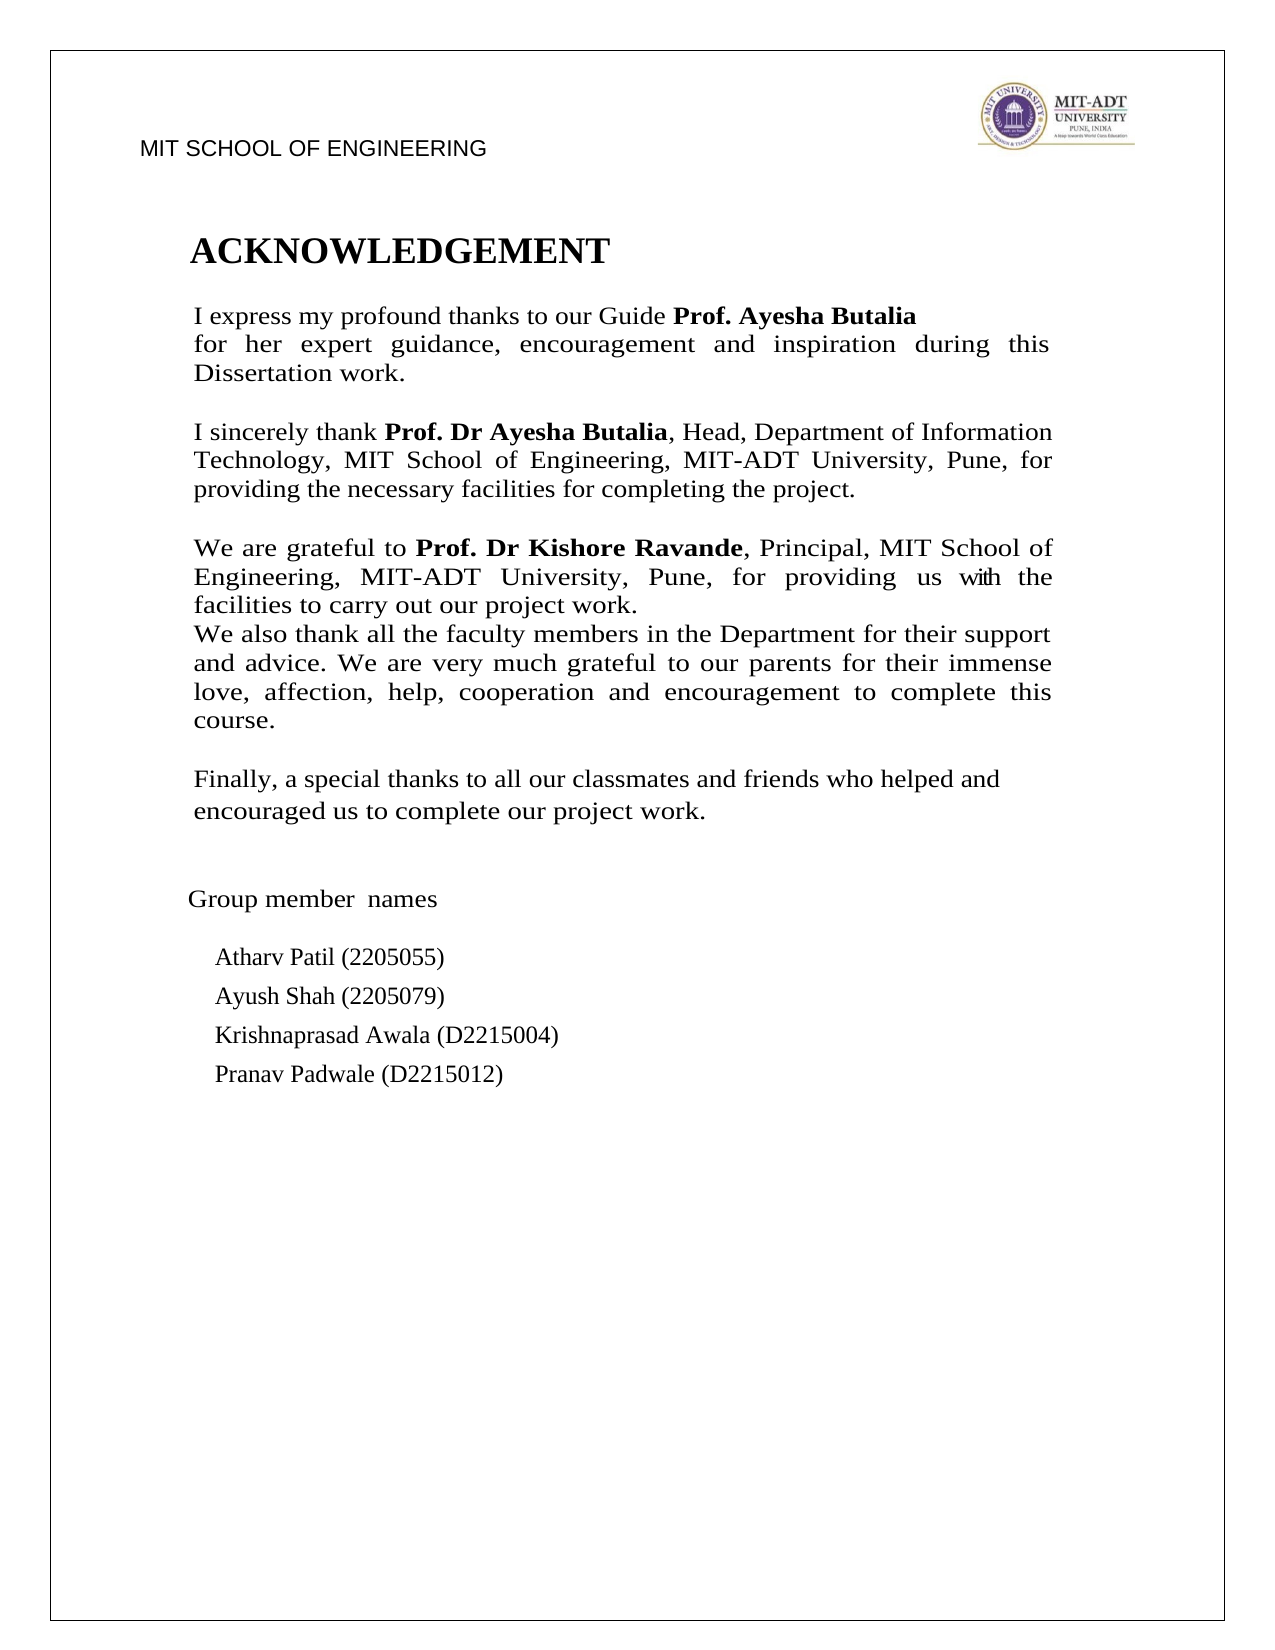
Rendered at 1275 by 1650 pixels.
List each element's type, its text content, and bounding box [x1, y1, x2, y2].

text We also thank all the faculty members in the Department for their support and advice. We are very much grateful to our parents for their immense love, affection, help, cooperation and encouragement to complete this course. [193, 619, 1052, 734]
text for her expert guidance, encouragement and inspiration during this Dissertation work. [193, 329, 1051, 387]
text I express my profound thanks to our Guide Prof. Ayesha Butalia [193, 301, 1053, 329]
text Atharv Patil (2205055) [214, 942, 722, 970]
text Pranav Padwale (D2215012) [214, 1059, 722, 1088]
text Ayush Shah (2205079) [214, 981, 722, 1009]
text Krishnaprasad Awala (D2215004) [214, 1020, 722, 1048]
text Group member names [139, 884, 1126, 913]
text We are grateful to Prof. Dr Kishore Ravande, Principal, MIT School of Engineering, MIT-ADT University, Pune, for providing us with the facilities to carry out our project work. [193, 533, 1053, 619]
text ACKNOWLEDGEMENT [139, 228, 917, 271]
text encouraged us to complete our project work. [193, 793, 1139, 826]
text Finally, a special thanks to all our classmates and friends who helped and [193, 764, 1052, 793]
text I sincerely thank Prof. Dr Ayesha Butalia, Head, Department of Information Technology, MIT School of Engineering, MIT-ADT University, Pune, for providing the necessary facilities for completing the project. [193, 417, 1053, 503]
picture [977, 75, 1135, 157]
